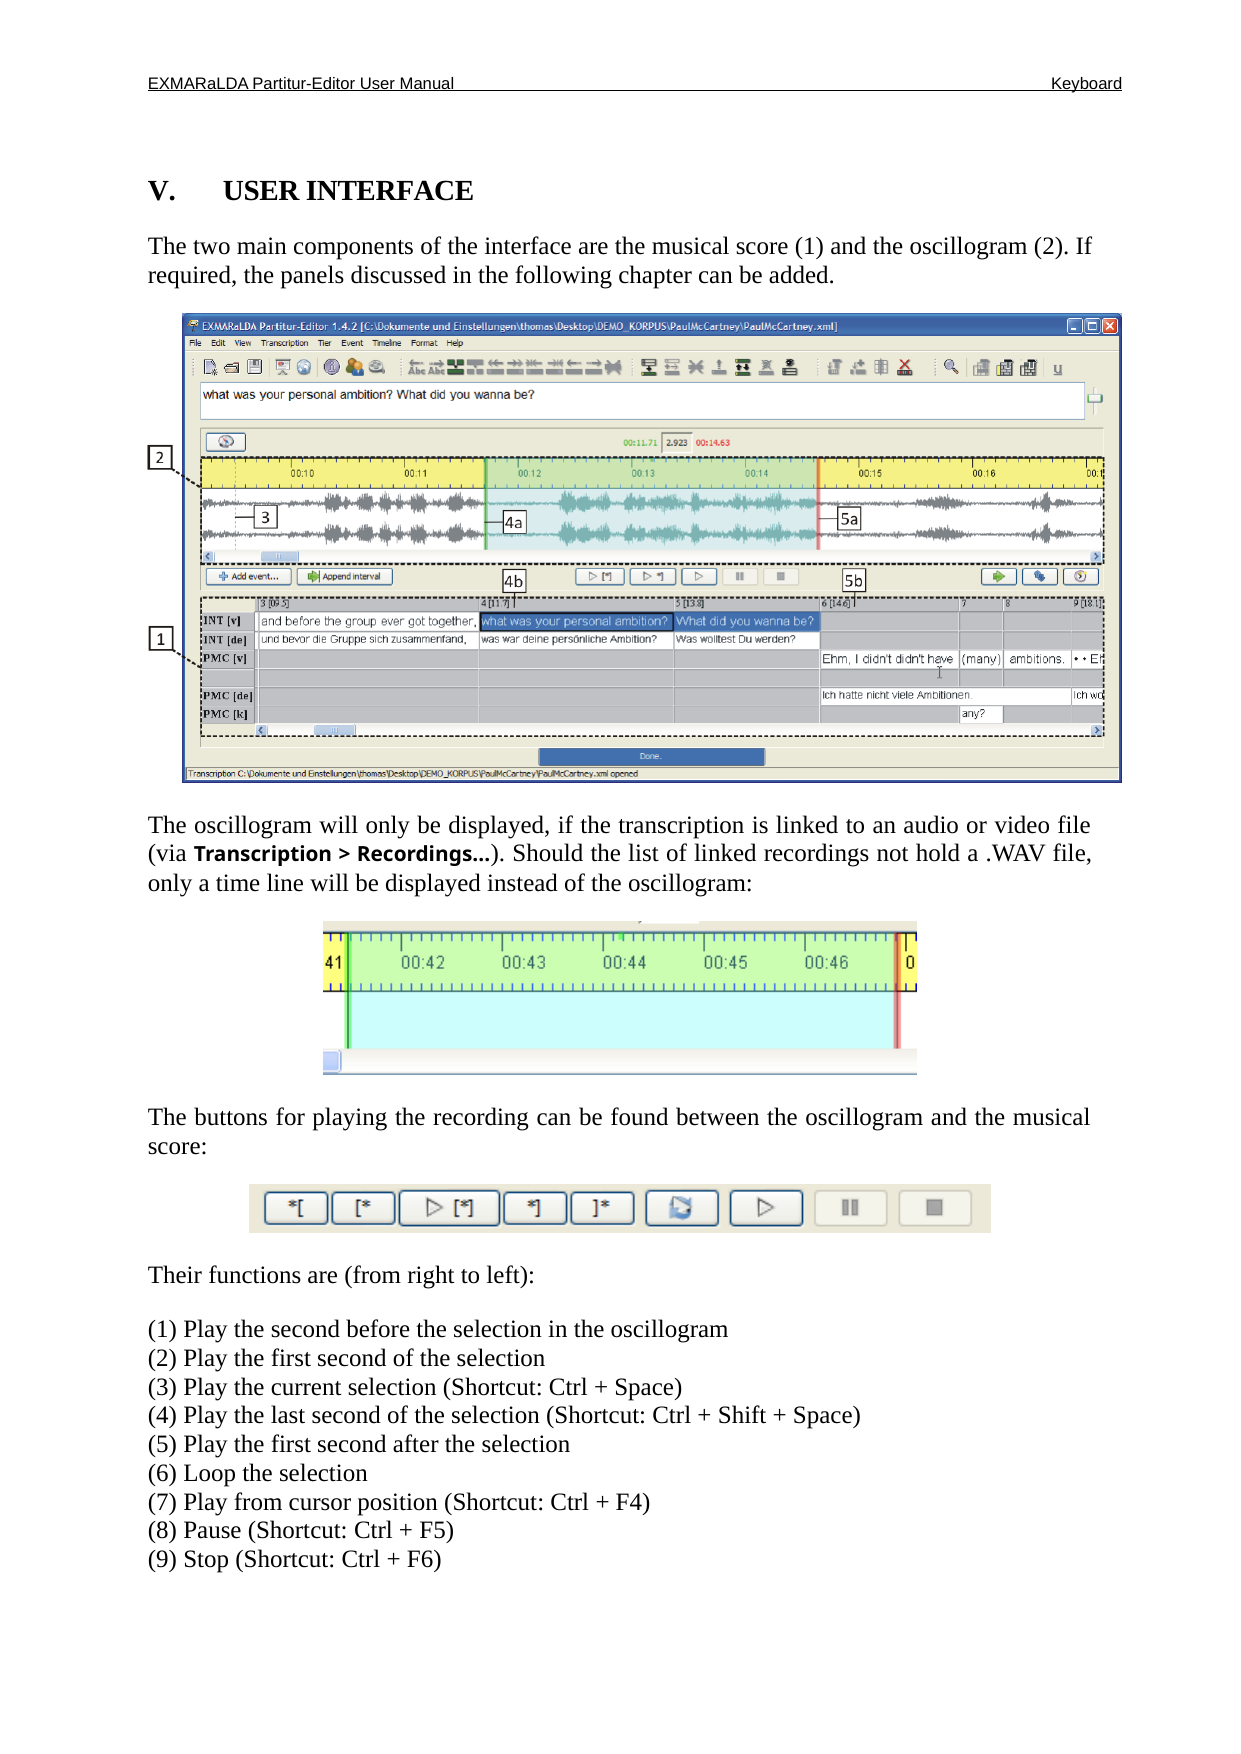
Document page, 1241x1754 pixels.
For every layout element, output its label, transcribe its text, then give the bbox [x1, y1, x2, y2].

text (7) Play from cursor position (Shortcut: Ctrl + F4) [148, 1487, 1093, 1515]
text The buttons for playing the recording can be found between the oscillogram and the musical score: [148, 1102, 1093, 1159]
picture [249, 1184, 991, 1233]
picture [147, 313, 1122, 783]
text (6) Loop the selection [148, 1458, 1093, 1487]
text (4) Play the last second of the selection (Shortcut: Ctrl + Shift + Space) [148, 1400, 1093, 1429]
text (1) Play the second before the selection in the oscillogram [148, 1314, 1093, 1343]
text The two main components of the interface are the musical score (1) and the oscillogram (2). If required, the panels discussed in the following chapter can be added. [148, 231, 1093, 289]
picture [323, 921, 917, 1075]
subtitle USER INTERFACE [148, 173, 1093, 206]
text The oscillogram will only be displayed, if the transcription is linked to an audio or video file (via Transcription > Recordings...). Should the list of linked recordings not hold a .WAV file, only a time line will be displayed instead of the oscillogram: [148, 810, 1093, 897]
text (8) Pause (Shortcut: Ctrl + F5) [148, 1515, 1093, 1544]
text (2) Play the first second of the selection [148, 1343, 1093, 1372]
text Their functions are (from right to left): [148, 1260, 1093, 1289]
text (9) Stop (Shortcut: Ctrl + F6) [148, 1544, 1093, 1573]
text (3) Play the current selection (Shortcut: Ctrl + Space) [148, 1372, 1093, 1400]
text (5) Play the first second after the selection [148, 1429, 1093, 1458]
